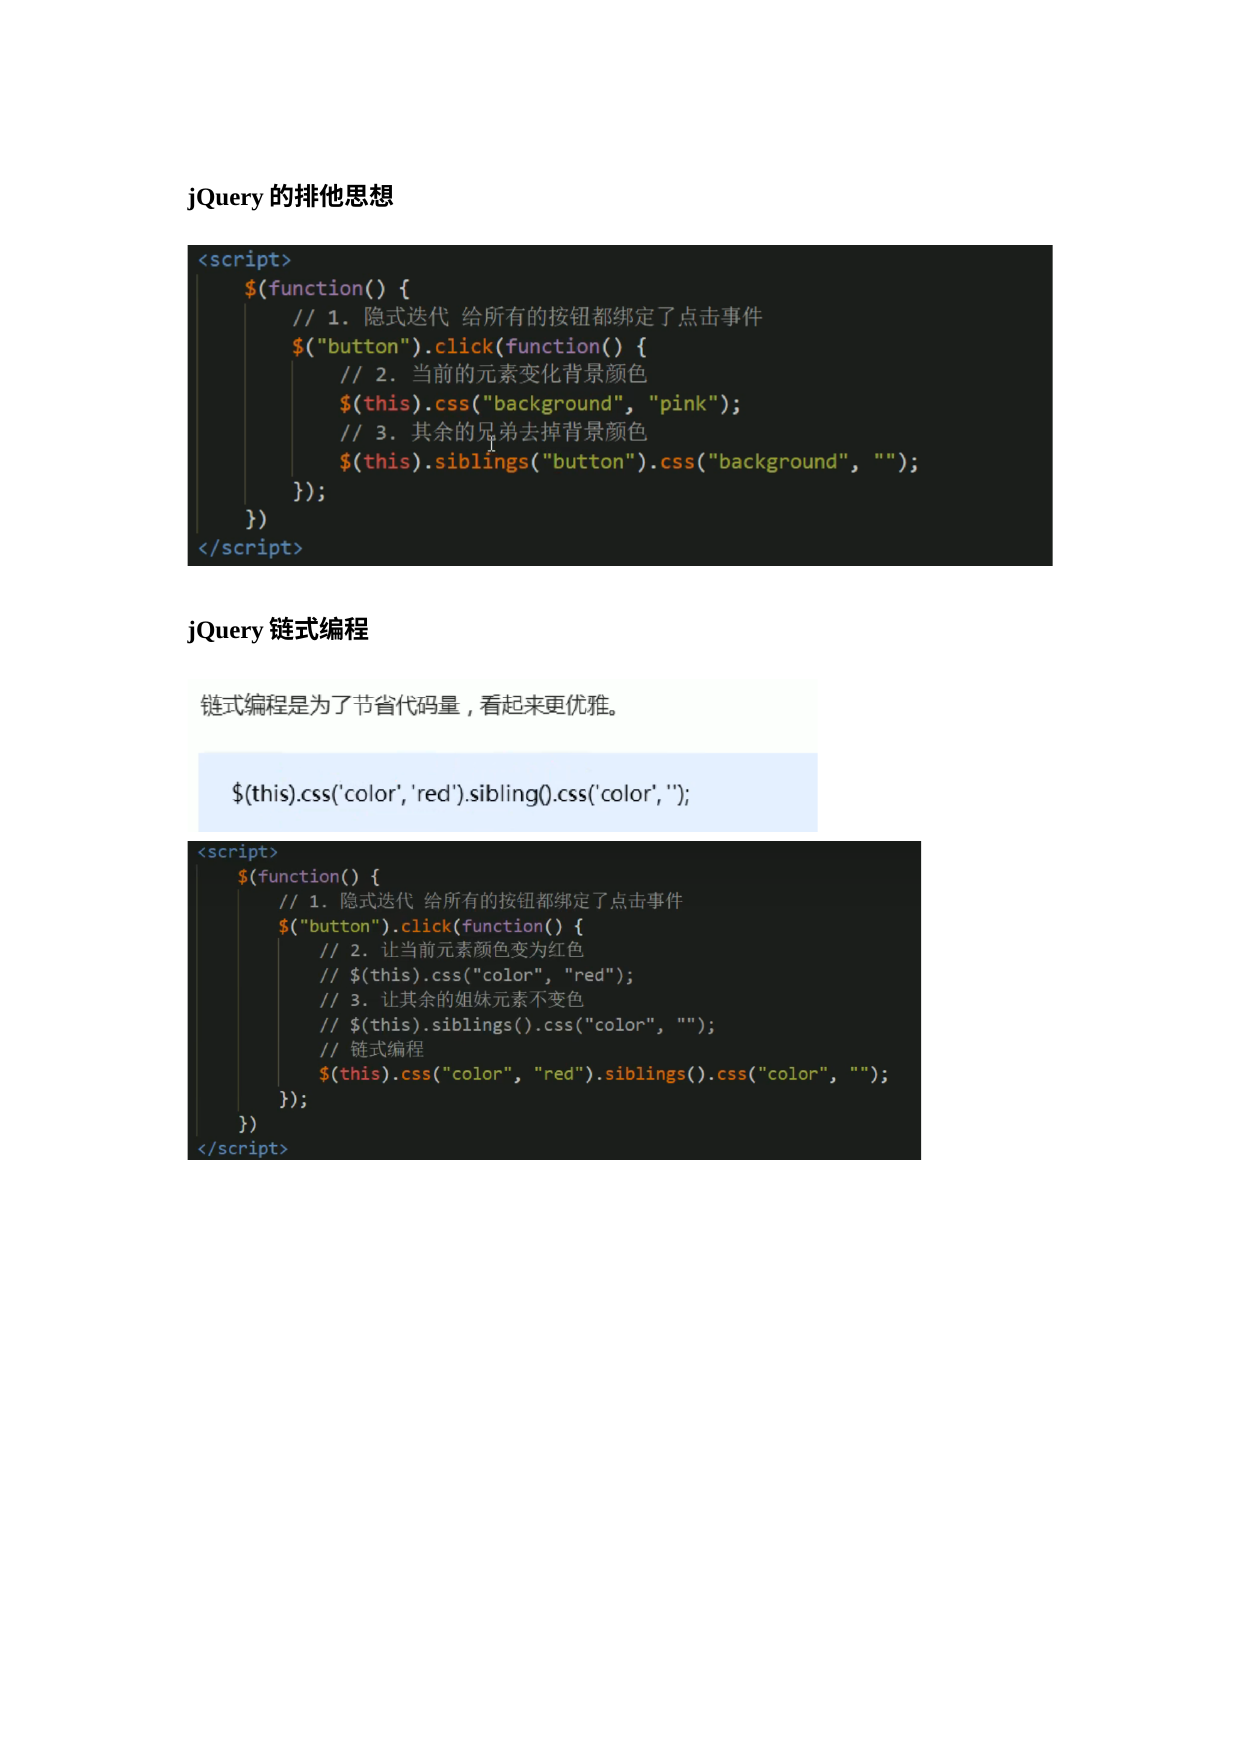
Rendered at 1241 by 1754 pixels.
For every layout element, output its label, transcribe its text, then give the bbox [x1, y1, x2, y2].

subtitle jQuery链式编程 [187, 596, 1053, 661]
picture [187, 245, 1053, 566]
picture [187, 841, 922, 1160]
picture [187, 679, 818, 832]
subtitle jQuery的排他思想 [187, 162, 1053, 227]
